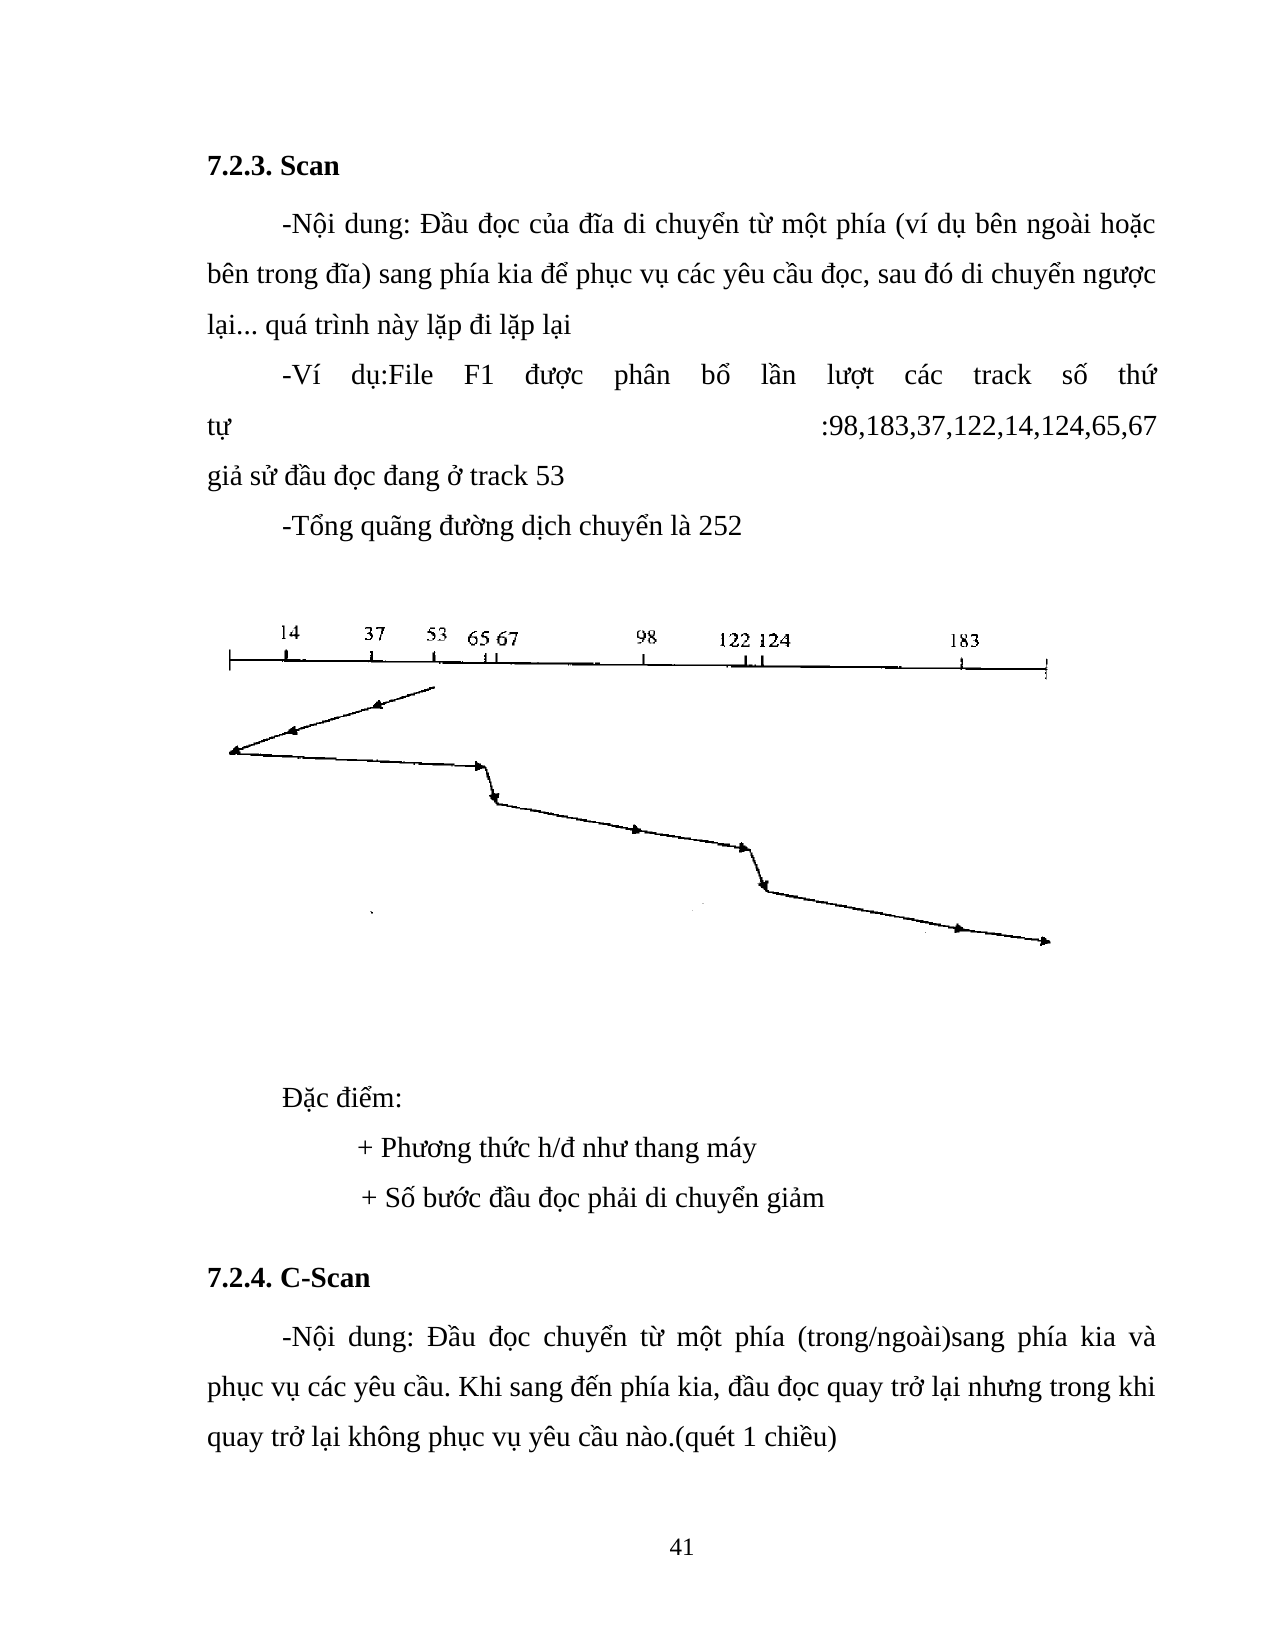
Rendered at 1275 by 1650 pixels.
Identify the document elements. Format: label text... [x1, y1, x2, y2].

subtitle 7.2.3. Scan [207, 148, 1157, 181]
picture [206, 608, 1069, 965]
text -Tổng quãng đường dịch chuyển là 252 [207, 508, 1157, 542]
text + Phương thức h/đ như thang máy [207, 1130, 1157, 1164]
subtitle 7.2.4. C-Scan [207, 1260, 1157, 1293]
text Đặc điểm: [207, 1080, 1157, 1113]
text -Nội dung: Đầu đọc của đĩa di chuyển từ một phía (ví dụ bên ngoài hoặc bên trong đĩa) sang phía kia để phục vụ các yêu cầu đọc, sau đó di chuyển ngược lại... quá trình này lặp đi lặp lại [207, 206, 1157, 341]
text -Nội dung: Đầu đọc chuyển từ một phía (trong/ngoài)sang phía kia và phục vụ các yêu cầu. Khi sang đến phía kia, đầu đọc quay trở lại nhưng trong khi quay trở lại không phục vụ yêu cầu nào.(quét 1 chiều) [207, 1319, 1157, 1453]
text + Số bước đầu đọc phải di chuyển giảm [207, 1181, 1157, 1214]
text -Ví dụ:File F1 được phân bổ lần lượt các track số thứ tự :98,183,37,122,14,124,65,67 giả sử đầu đọc đang ở track 53 [207, 357, 1157, 491]
